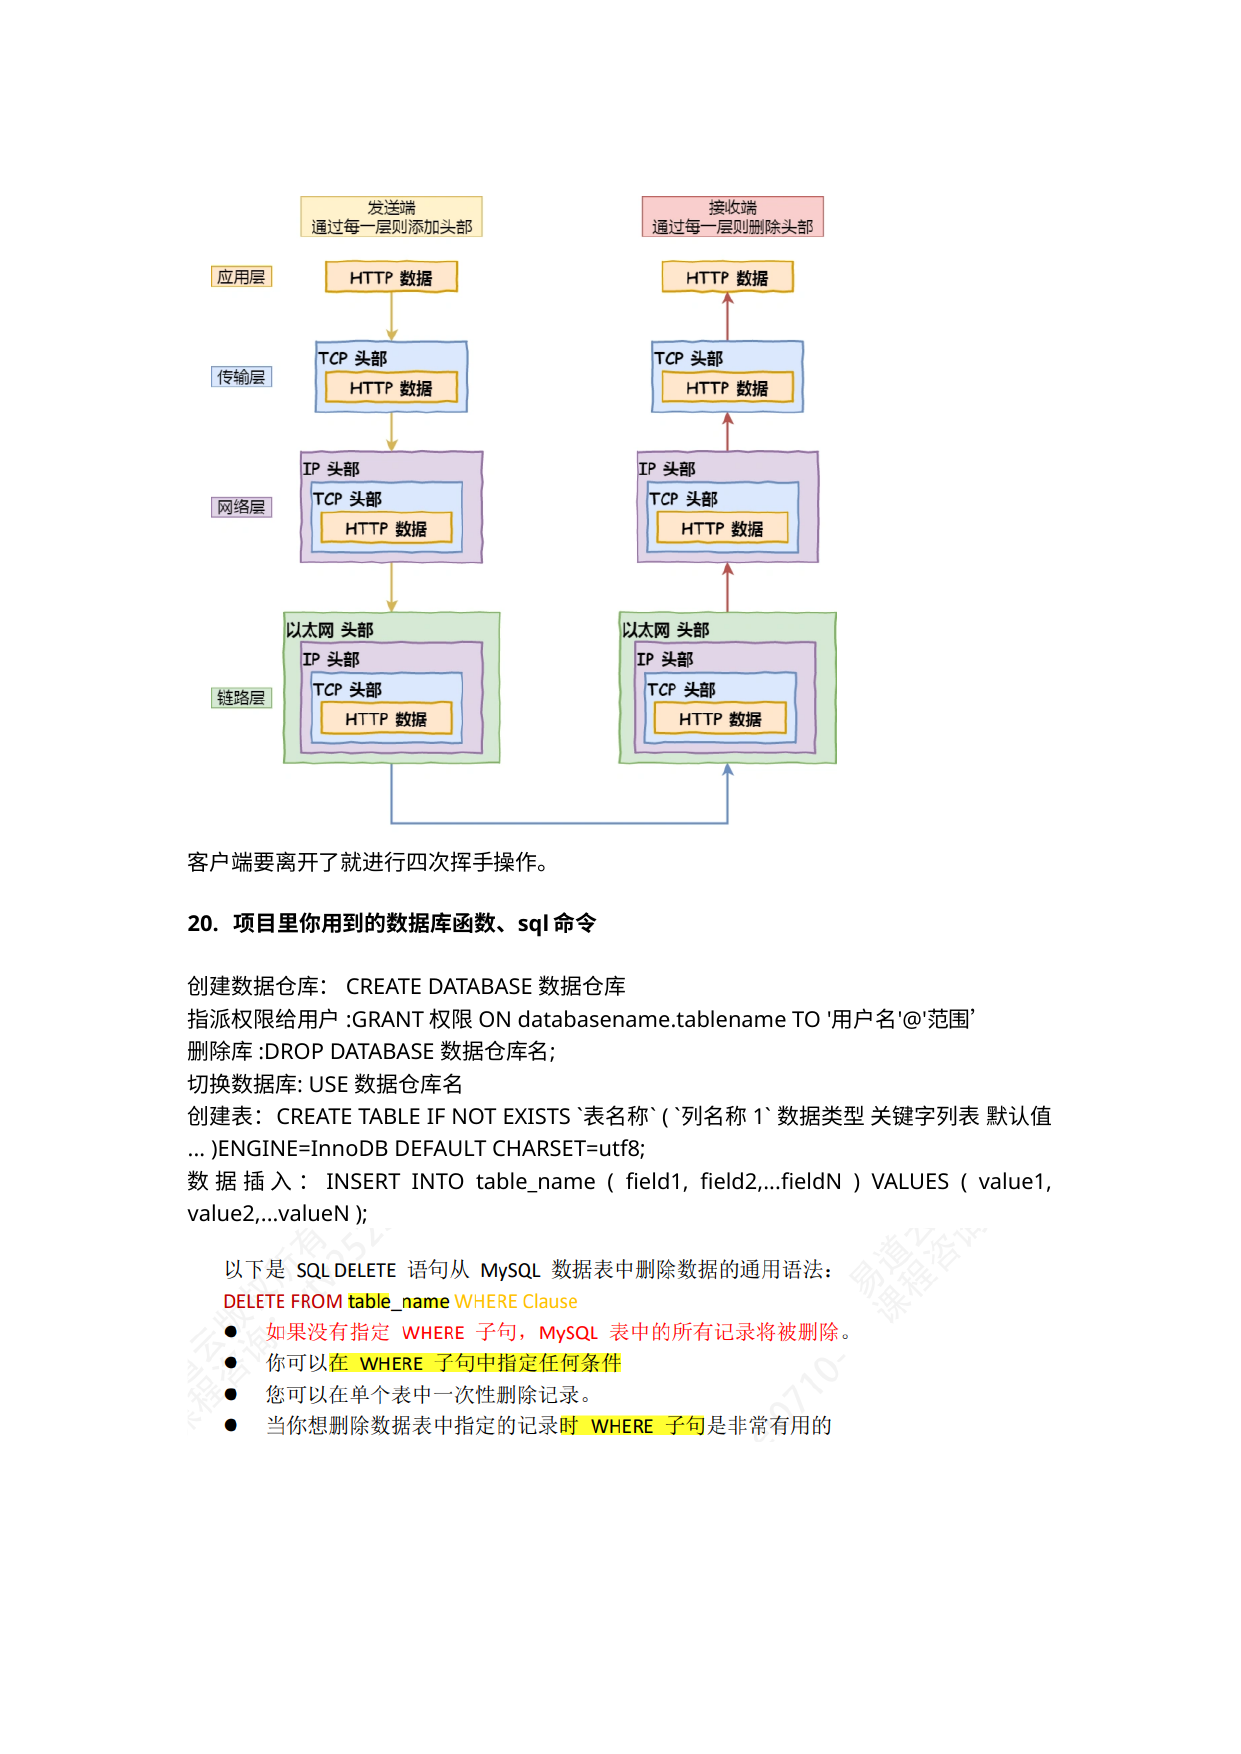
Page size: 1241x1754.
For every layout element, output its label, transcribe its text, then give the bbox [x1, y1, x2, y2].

text 数据插入：INSERT INTO table_name ( field1, field2,...fieldN ) VALUES ( value1, value2,...valueN ); [187, 1164, 1053, 1228]
text 创建数据仓库： CREATE DATABASE 数据仓库 [187, 969, 1053, 1001]
text 删除库 :DROP DATABASE 数据仓库名; [187, 1034, 1053, 1066]
text 指派权限给用户 :GRANT 权限 ON databasename.tablename TO '用户名'@'范围’ [187, 1001, 1053, 1034]
text 创建表：CREATE TABLE IF NOT EXISTS `表名称` ( `列名称 1` 数据类型 关键字列表 默认值 ... )ENGINE=InnoDB DEFAULT CHARSET=utf8; [187, 1099, 1053, 1164]
subtitle 项目里你用到的数据库函数、sql命令 [187, 906, 1053, 939]
text 切换数据库: USE 数据仓库名 [187, 1066, 1053, 1099]
text 客户端要离开了就进行四次挥手操作。 [187, 844, 1053, 877]
picture [187, 1228, 1053, 1442]
picture [187, 162, 850, 839]
